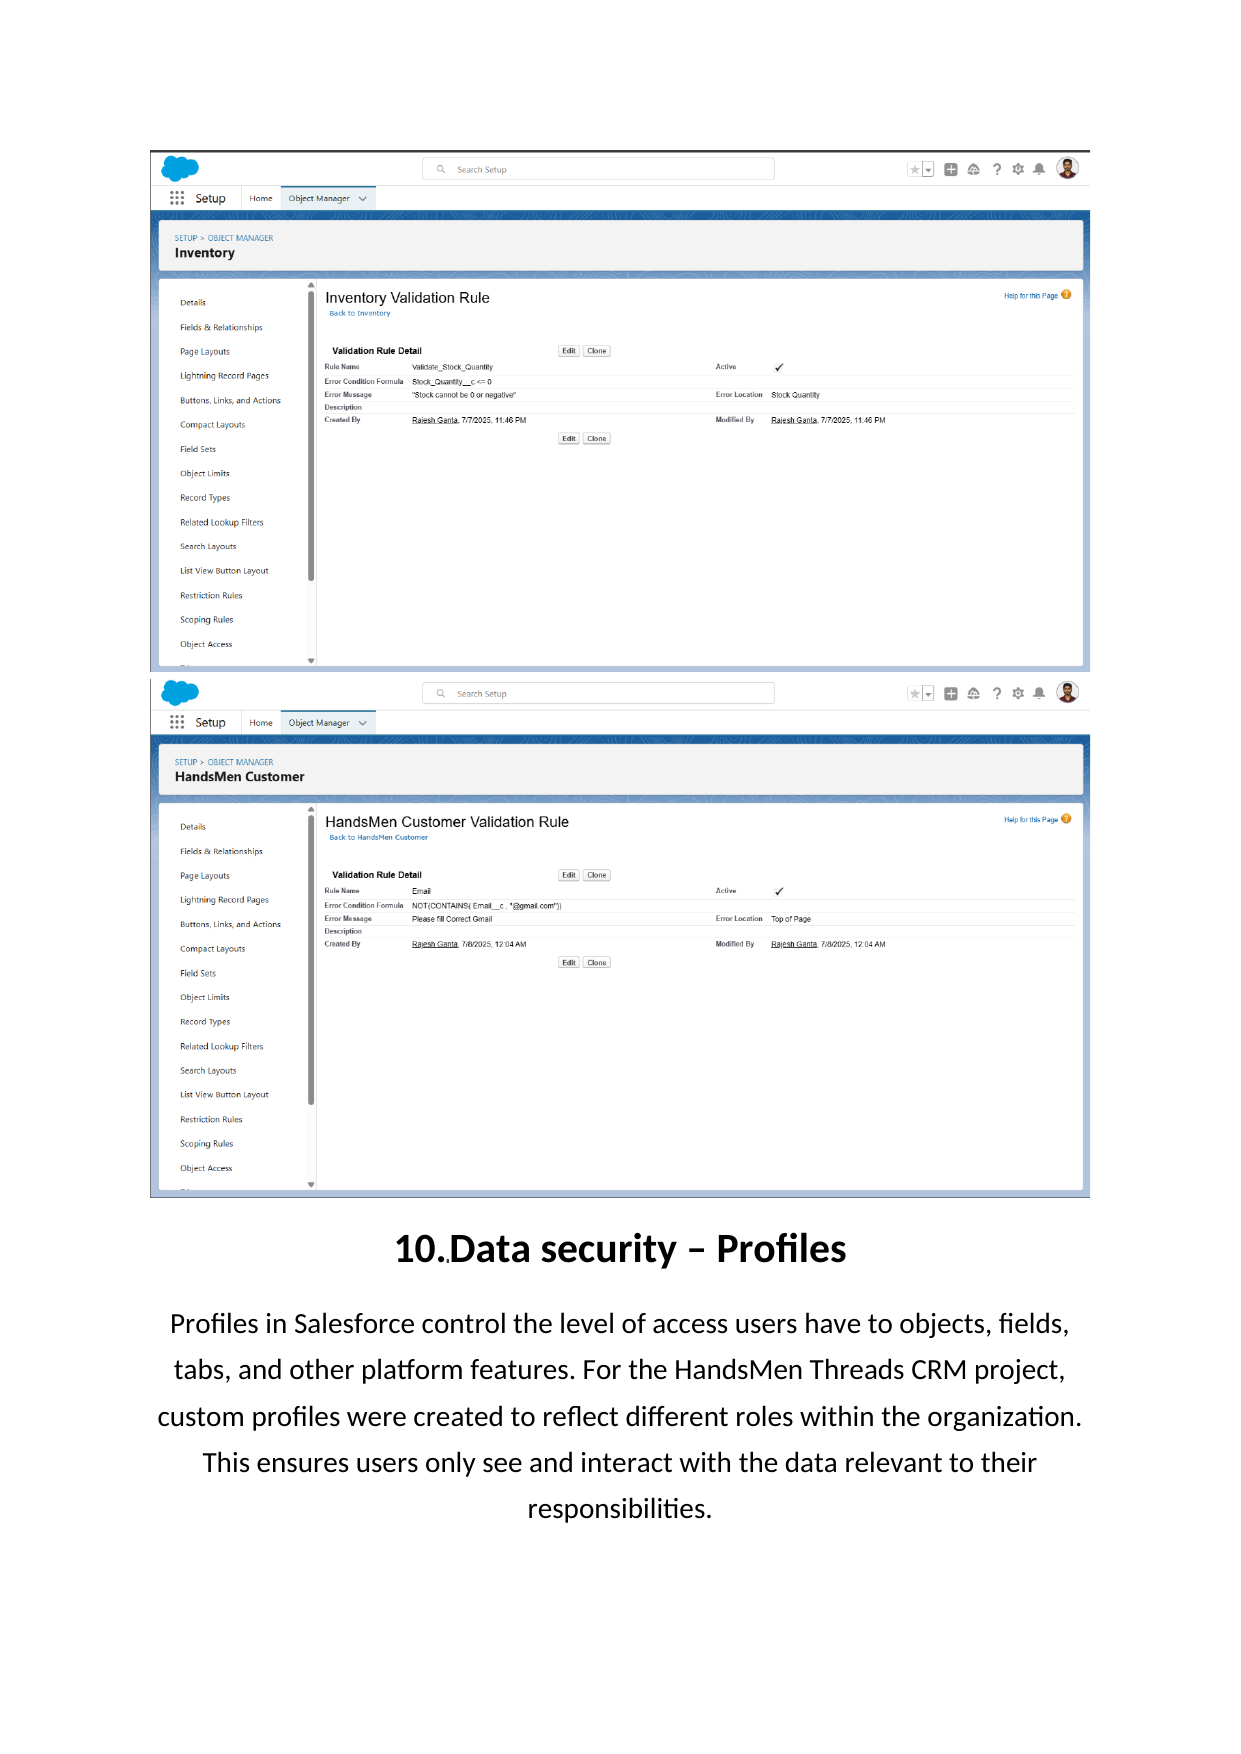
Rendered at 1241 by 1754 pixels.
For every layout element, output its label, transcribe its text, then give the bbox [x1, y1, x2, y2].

text 10.Data security – Profiles [150, 1222, 1090, 1273]
text Profiles in Salesforce control the level of access users have to objects, fields, tabs, and other platform features. For the HandsMen Threads CRM project, custom profiles were created to reflect different roles within the organization. This ensures users only see and interact with the data relevant to their responsibilities. [150, 1305, 1090, 1526]
picture [150, 679, 1091, 1198]
picture [150, 150, 1091, 672]
